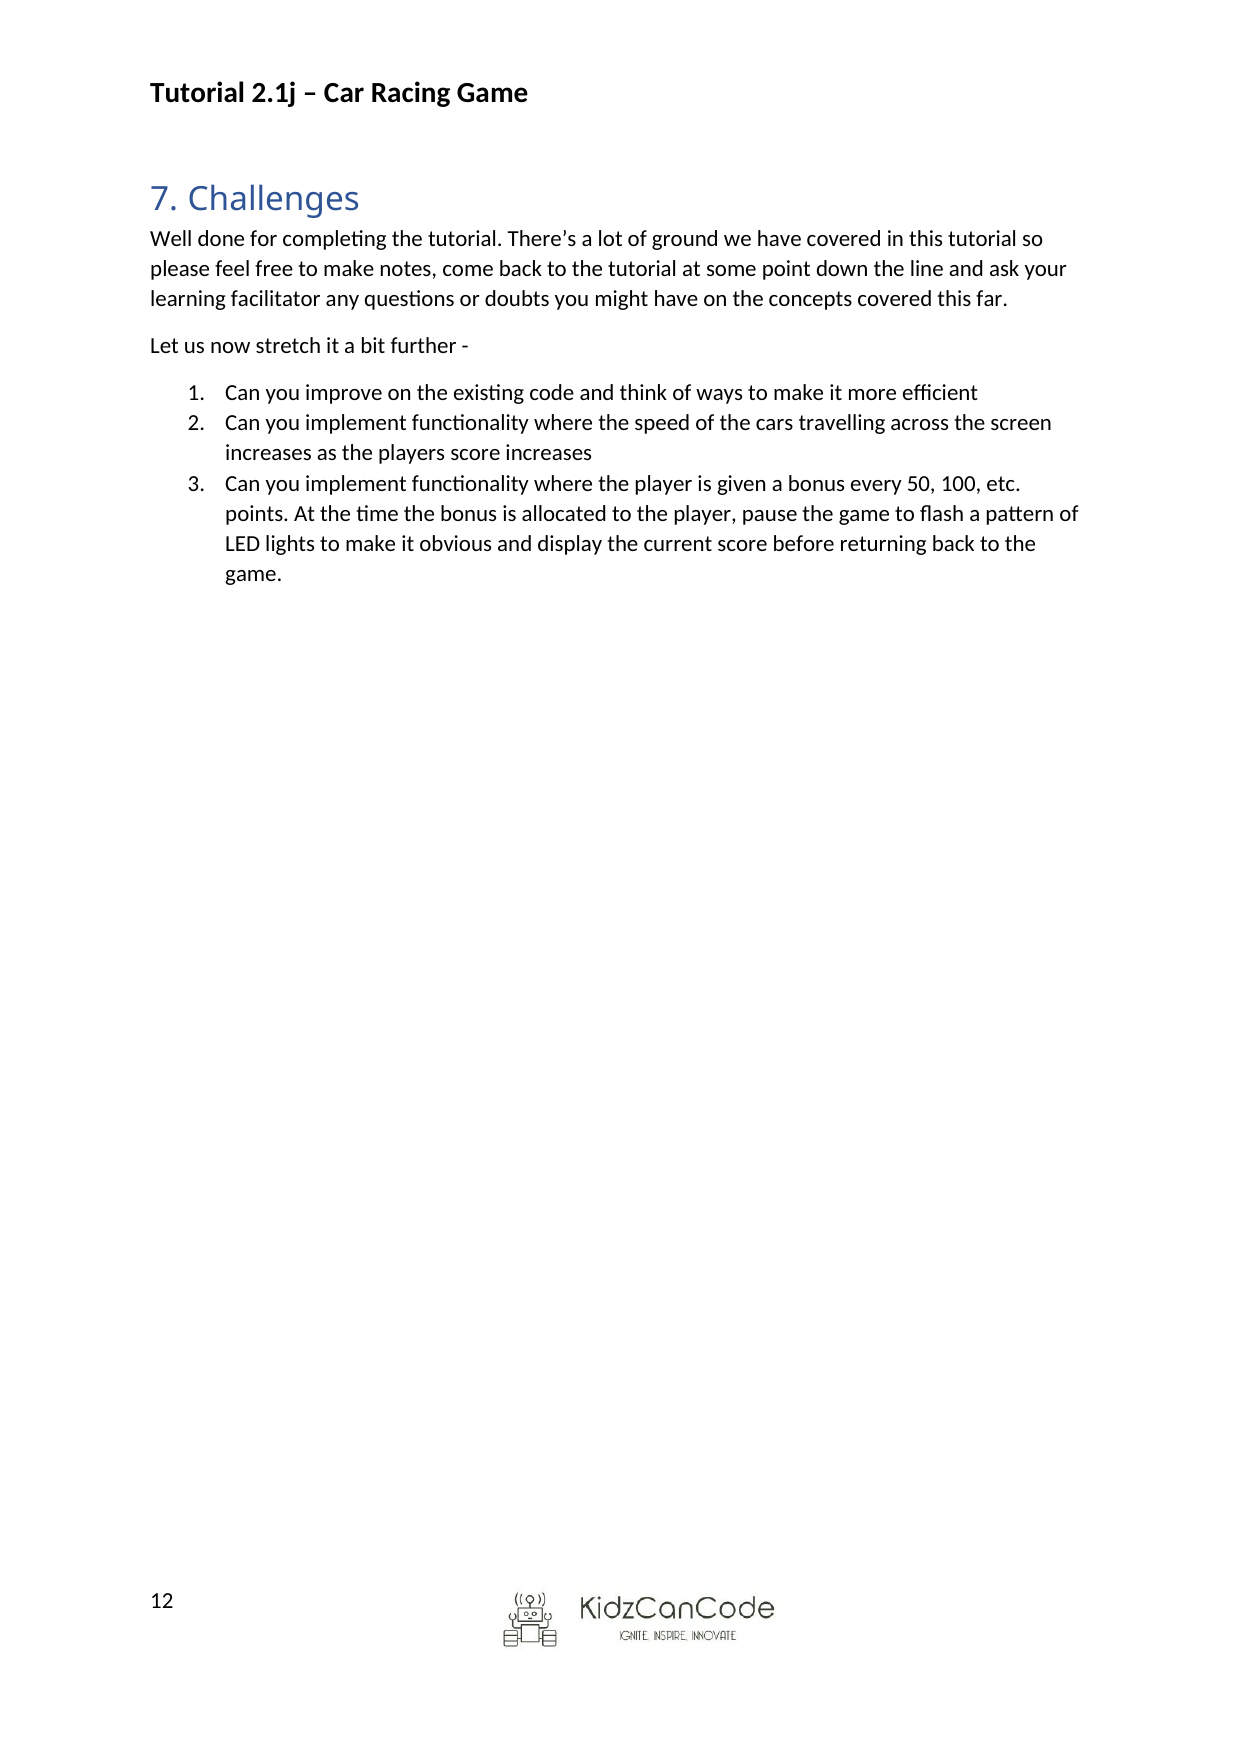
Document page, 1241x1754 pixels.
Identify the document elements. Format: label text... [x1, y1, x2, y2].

list Can you implement functionality where the speed of the cars travelling across the screen increases as the players score increases [187, 408, 1090, 467]
list Can you implement functionality where the player is given a bonus every 50, 100, etc. points. At the time the bonus is allocated to the player, pause the game to flash a pattern of LED lights to make it obvious and display the current score before returning back to the game. [187, 469, 1090, 587]
text Well done for completing the tutorial. There’s a lot of ground we have covered in this tutorial so please feel free to make notes, come back to the tutorial at some point down the line and ask your learning facilitator any questions or doubts you might have on the concepts covered this far. [150, 224, 1090, 312]
list Can you improve on the existing code and think of ways to make it more efficient [187, 378, 1090, 406]
subtitle Challenges [150, 175, 1090, 220]
picture [497, 1586, 781, 1653]
text Let us now stretch it a bit further - [150, 331, 1090, 359]
